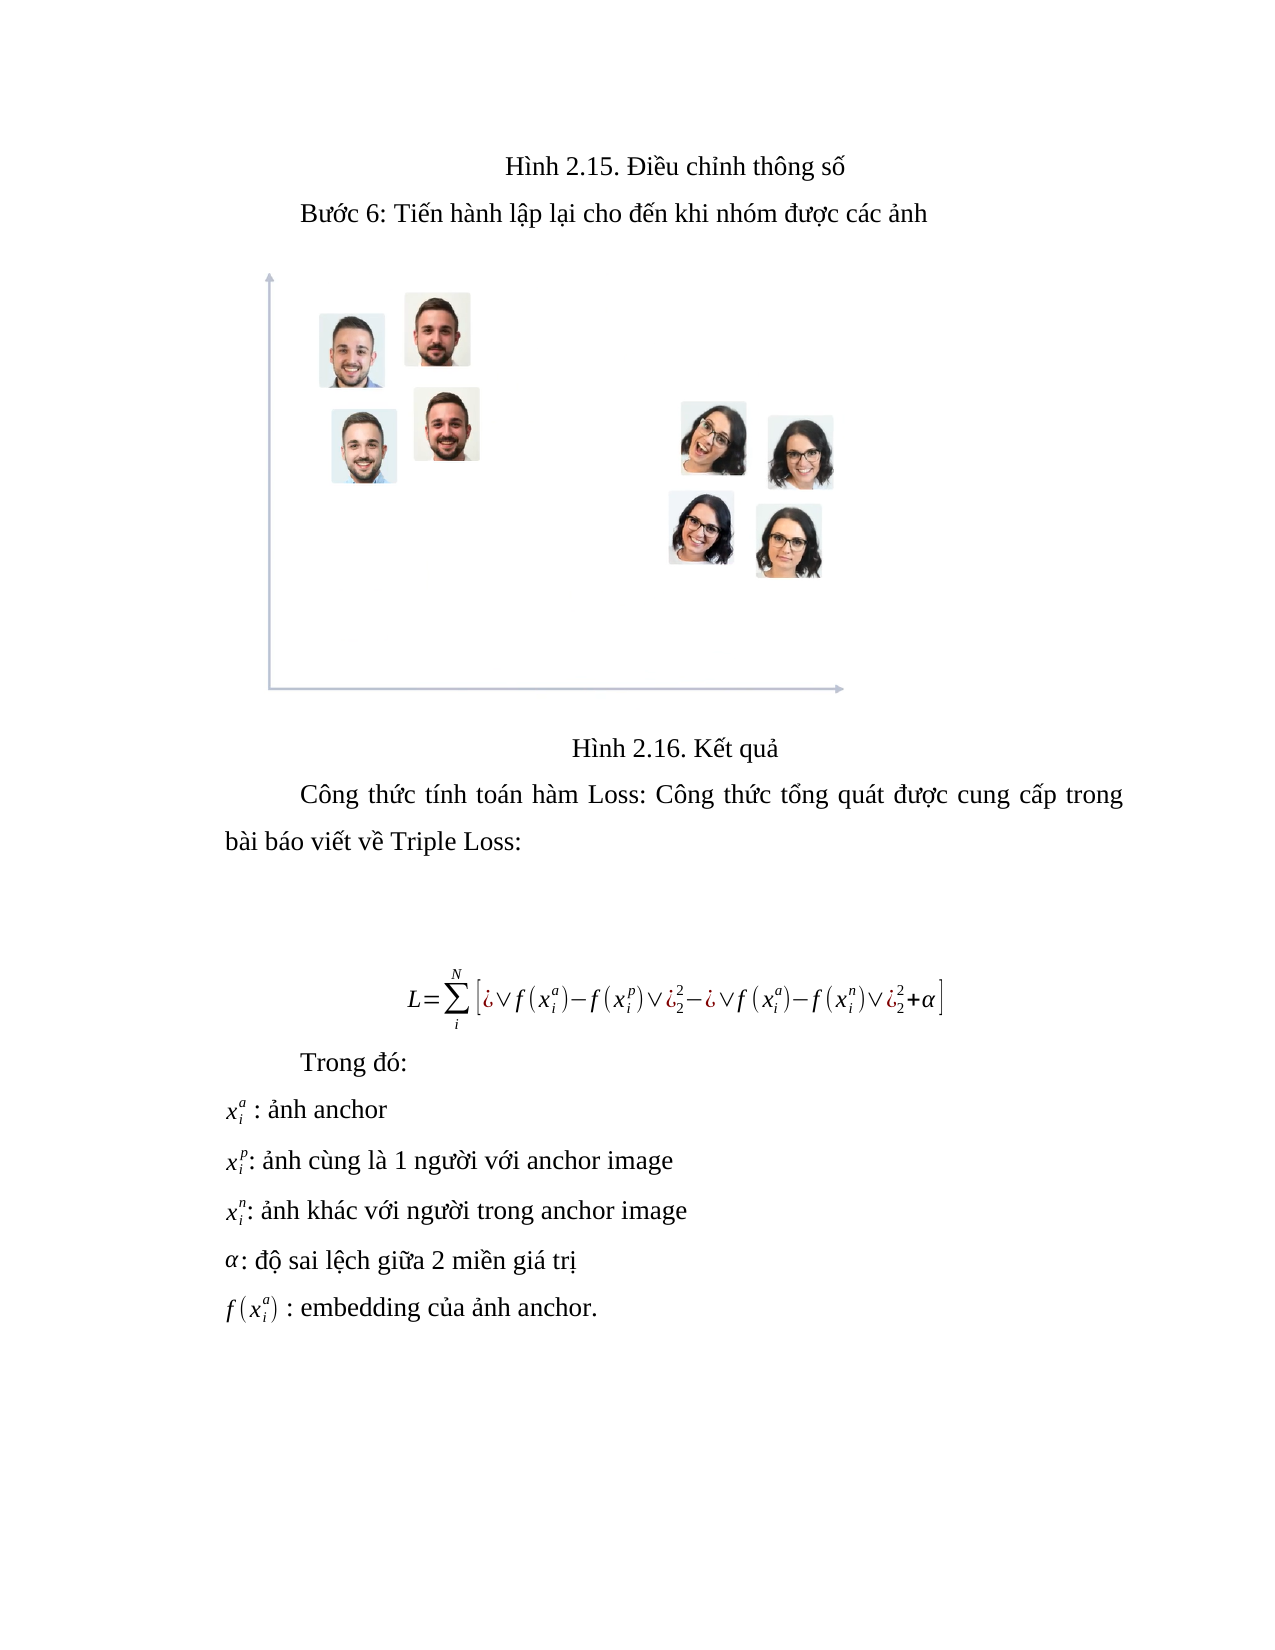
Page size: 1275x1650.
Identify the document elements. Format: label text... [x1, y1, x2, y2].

text : ảnh khác với người trong anchor image [150, 1194, 1125, 1229]
text : ảnh anchor [150, 1093, 1125, 1128]
text Bước 6: Tiến hành lập lại cho đến khi nhóm được các ảnh [150, 197, 1125, 228]
text : embedding của ảnh anchor. [150, 1291, 1125, 1326]
text Công thức tính toán hàm Loss: Công thức tổng quát được cung cấp trong bài báo viết về Triple Loss: [225, 778, 1125, 856]
text : độ sai lệch giữa 2 miền giá trị [150, 1244, 1125, 1275]
text : ảnh cùng là 1 người với anchor image [150, 1143, 1125, 1178]
text Hình 2.15. Điều chỉnh thông số [150, 150, 1125, 181]
text Trong đó: [150, 1046, 1125, 1077]
text Hình 2.16. Kết quả [150, 732, 1125, 763]
picture [225, 243, 872, 718]
